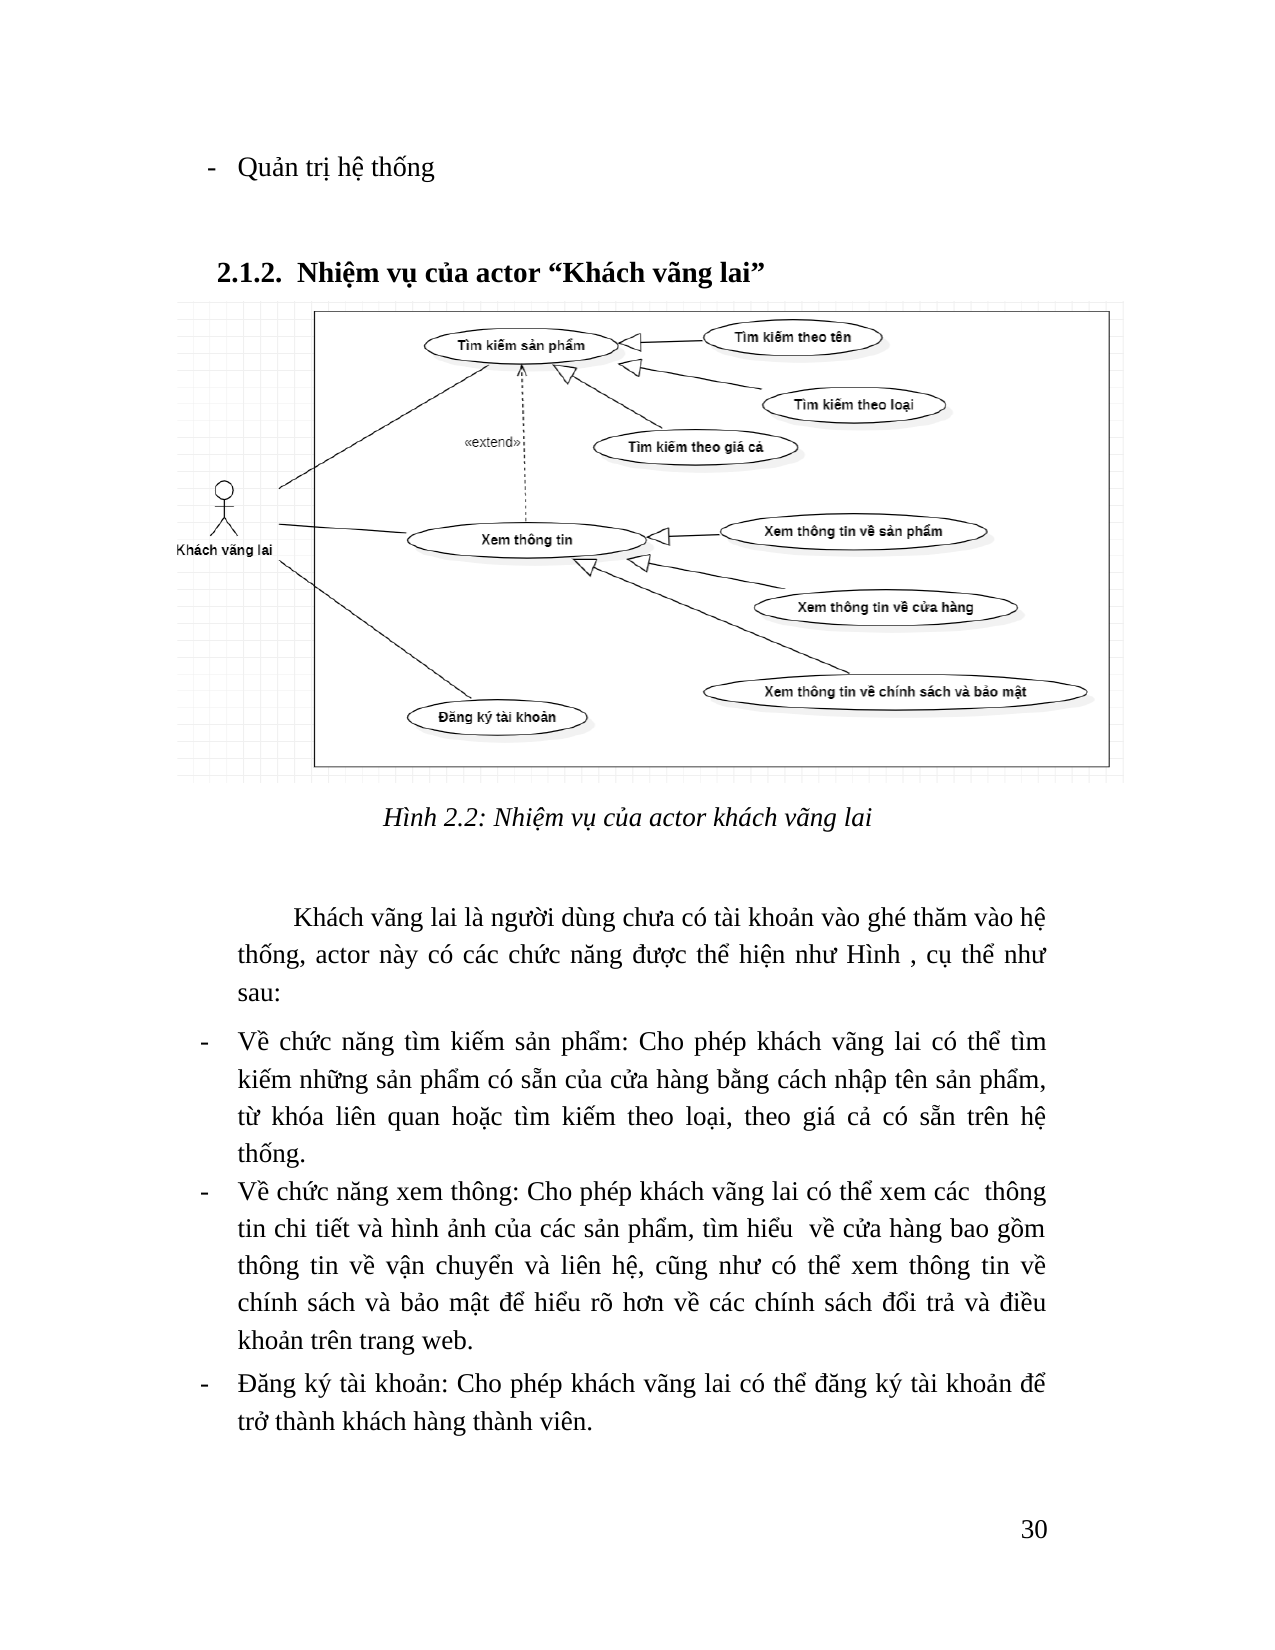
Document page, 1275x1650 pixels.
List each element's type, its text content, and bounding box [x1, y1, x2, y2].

picture [177, 301, 1124, 783]
subtitle 2.1.2. Nhiệm vụ của actor “Khách vãng lai” [217, 256, 1048, 289]
list Về chức năng tìm kiếm sản phẩm: Cho phép khách vãng lai có thể tìm kiếm những sản phẩm có sẵn của cửa hàng bằng cách nhập tên sản phẩm, từ khóa liên quan hoặc tìm kiếm theo loại, theo giá cả có sẵn trên hệ thống. [200, 1026, 1048, 1168]
text Hình 2.2: Nhiệm vụ của actor khách vãng lai [103, 802, 1092, 833]
list Đăng ký tài khoản: Cho phép khách vãng lai có thể đăng ký tài khoản để trở thành khách hàng thành viên. [200, 1367, 1048, 1436]
text Khách vãng lai là người dùng chưa có tài khoản vào ghé thăm vào hệ thống, actor này có các chức năng được thể hiện như Hình , cụ thể như sau: [237, 901, 1048, 1007]
list Quản trị hệ thống [207, 150, 1048, 182]
list Về chức năng xem thông: Cho phép khách vãng lai có thể xem các thông tin chi tiết và hình ảnh của các sản phẩm, tìm hiểu về cửa hàng bao gồm thông tin về vận chuyển và liên hệ, cũng như có thể xem thông tin về chính sách và bảo mật để hiểu rõ hơn về các chính sách đổi trả và điều khoản trên trang web. [200, 1175, 1048, 1355]
